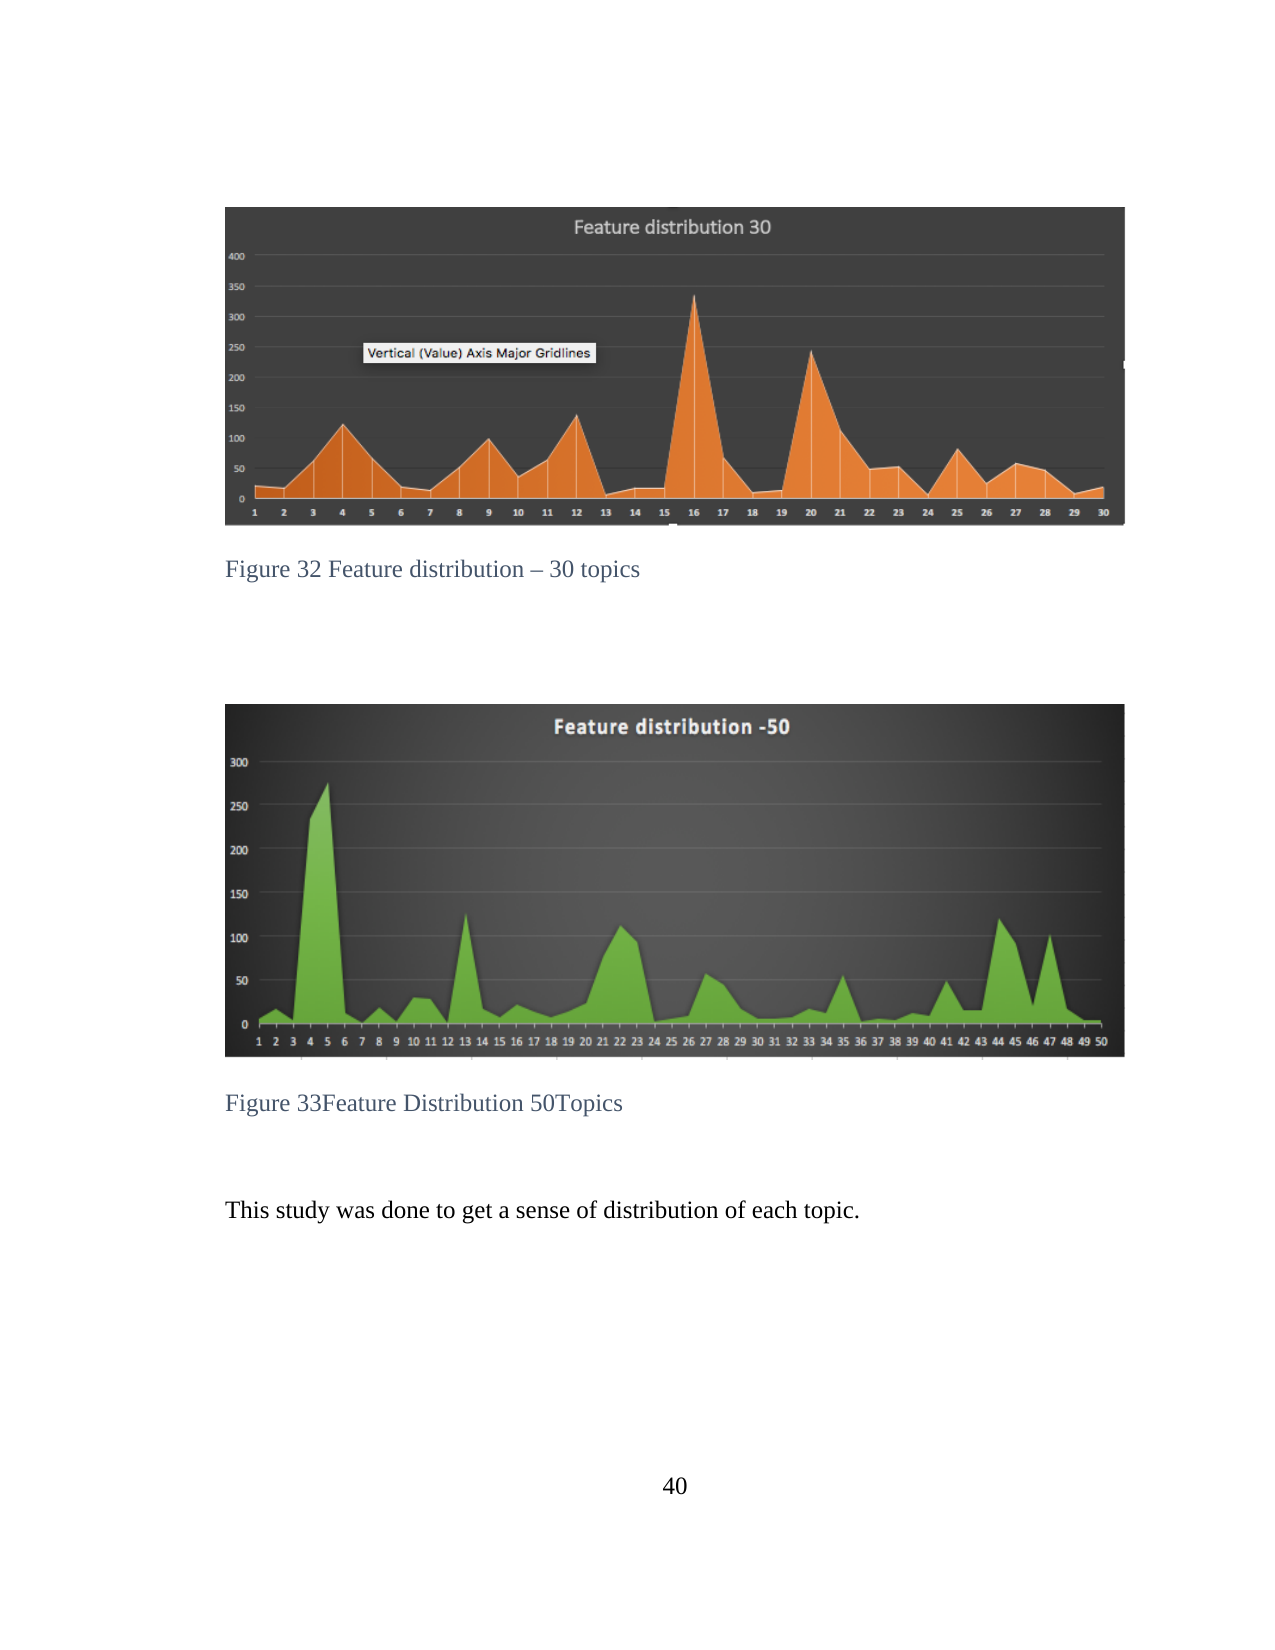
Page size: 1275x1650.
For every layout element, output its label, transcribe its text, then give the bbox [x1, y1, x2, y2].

text This study was done to get a sense of distribution of each topic. [225, 1195, 1125, 1224]
text Figure 33Feature Distribution 50Topics [225, 1088, 1125, 1117]
text Figure 32 Feature distribution – 30 topics [225, 554, 1125, 583]
picture [225, 207, 1125, 526]
picture [225, 704, 1125, 1060]
